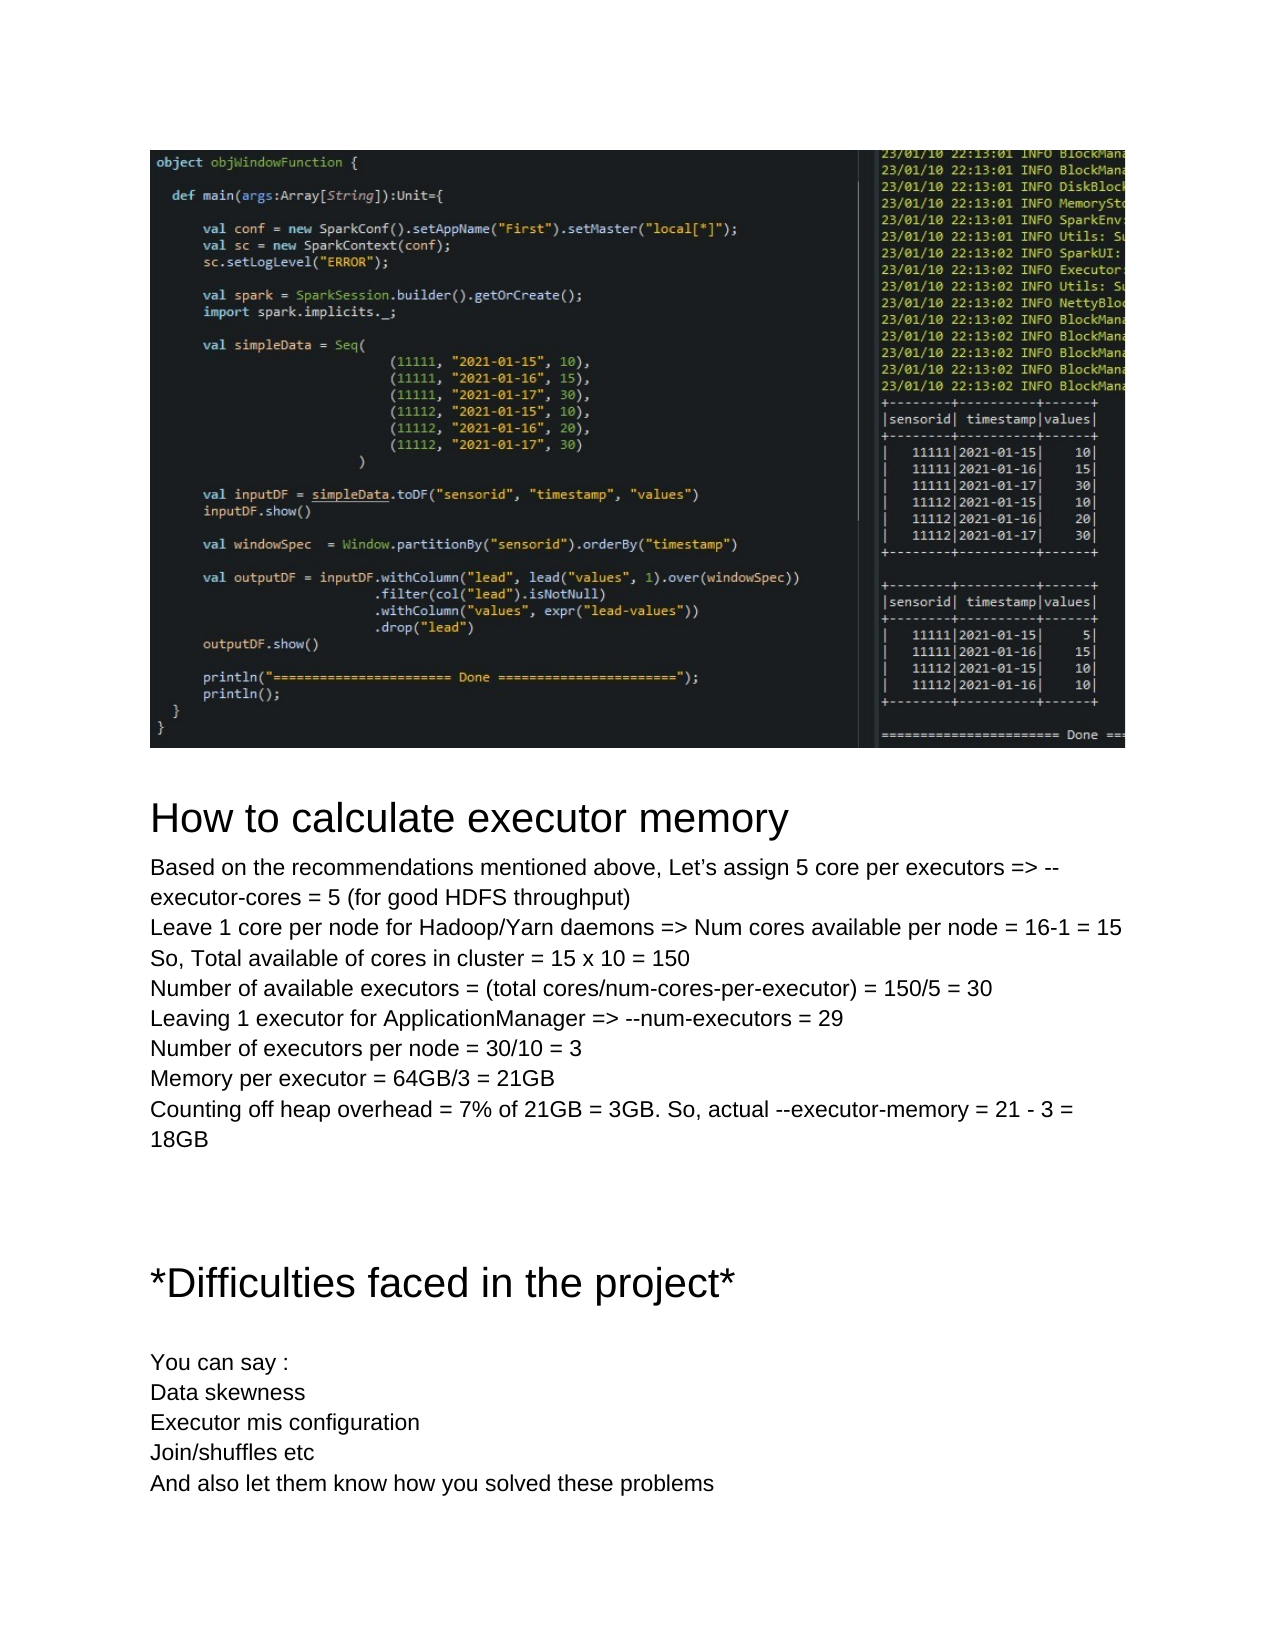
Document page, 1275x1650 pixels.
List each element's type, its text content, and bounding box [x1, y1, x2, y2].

picture [150, 150, 1125, 748]
text Memory per executor = 64GB/3 = 21GB [150, 1065, 1125, 1092]
text Leave 1 core per node for Hadoop/Yarn daemons => Num cores available per node = 16-1 = 15 [150, 914, 1125, 941]
text And also let them know how you solved these problems [150, 1469, 1125, 1496]
text Leaving 1 executor for ApplicationManager => --num-executors = 29 [150, 1005, 1125, 1031]
text You can say : [150, 1349, 1125, 1375]
text Data skewness [150, 1379, 1125, 1405]
text Number of executors per node = 30/10 = 3 [150, 1035, 1125, 1061]
text Counting off heap overhead = 7% of 21GB = 3GB. So, actual --executor-memory = 21 - 3 = 18GB [150, 1096, 1125, 1152]
text Join/shuffles etc [150, 1439, 1125, 1466]
subtitle *Difficulties faced in the project* [150, 1258, 1125, 1306]
subtitle How to calculate executor memory [150, 793, 1125, 841]
text Based on the recommendations mentioned above, Let’s assign 5 core per executors => --executor-cores = 5 (for good HDFS throughput) [150, 854, 1125, 910]
text So, Total available of cores in cluster = 15 x 10 = 150 [150, 944, 1125, 971]
text Number of available executors = (total cores/num-cores-per-executor) = 150/5 = 30 [150, 975, 1125, 1001]
text Executor mis configuration [150, 1409, 1125, 1435]
